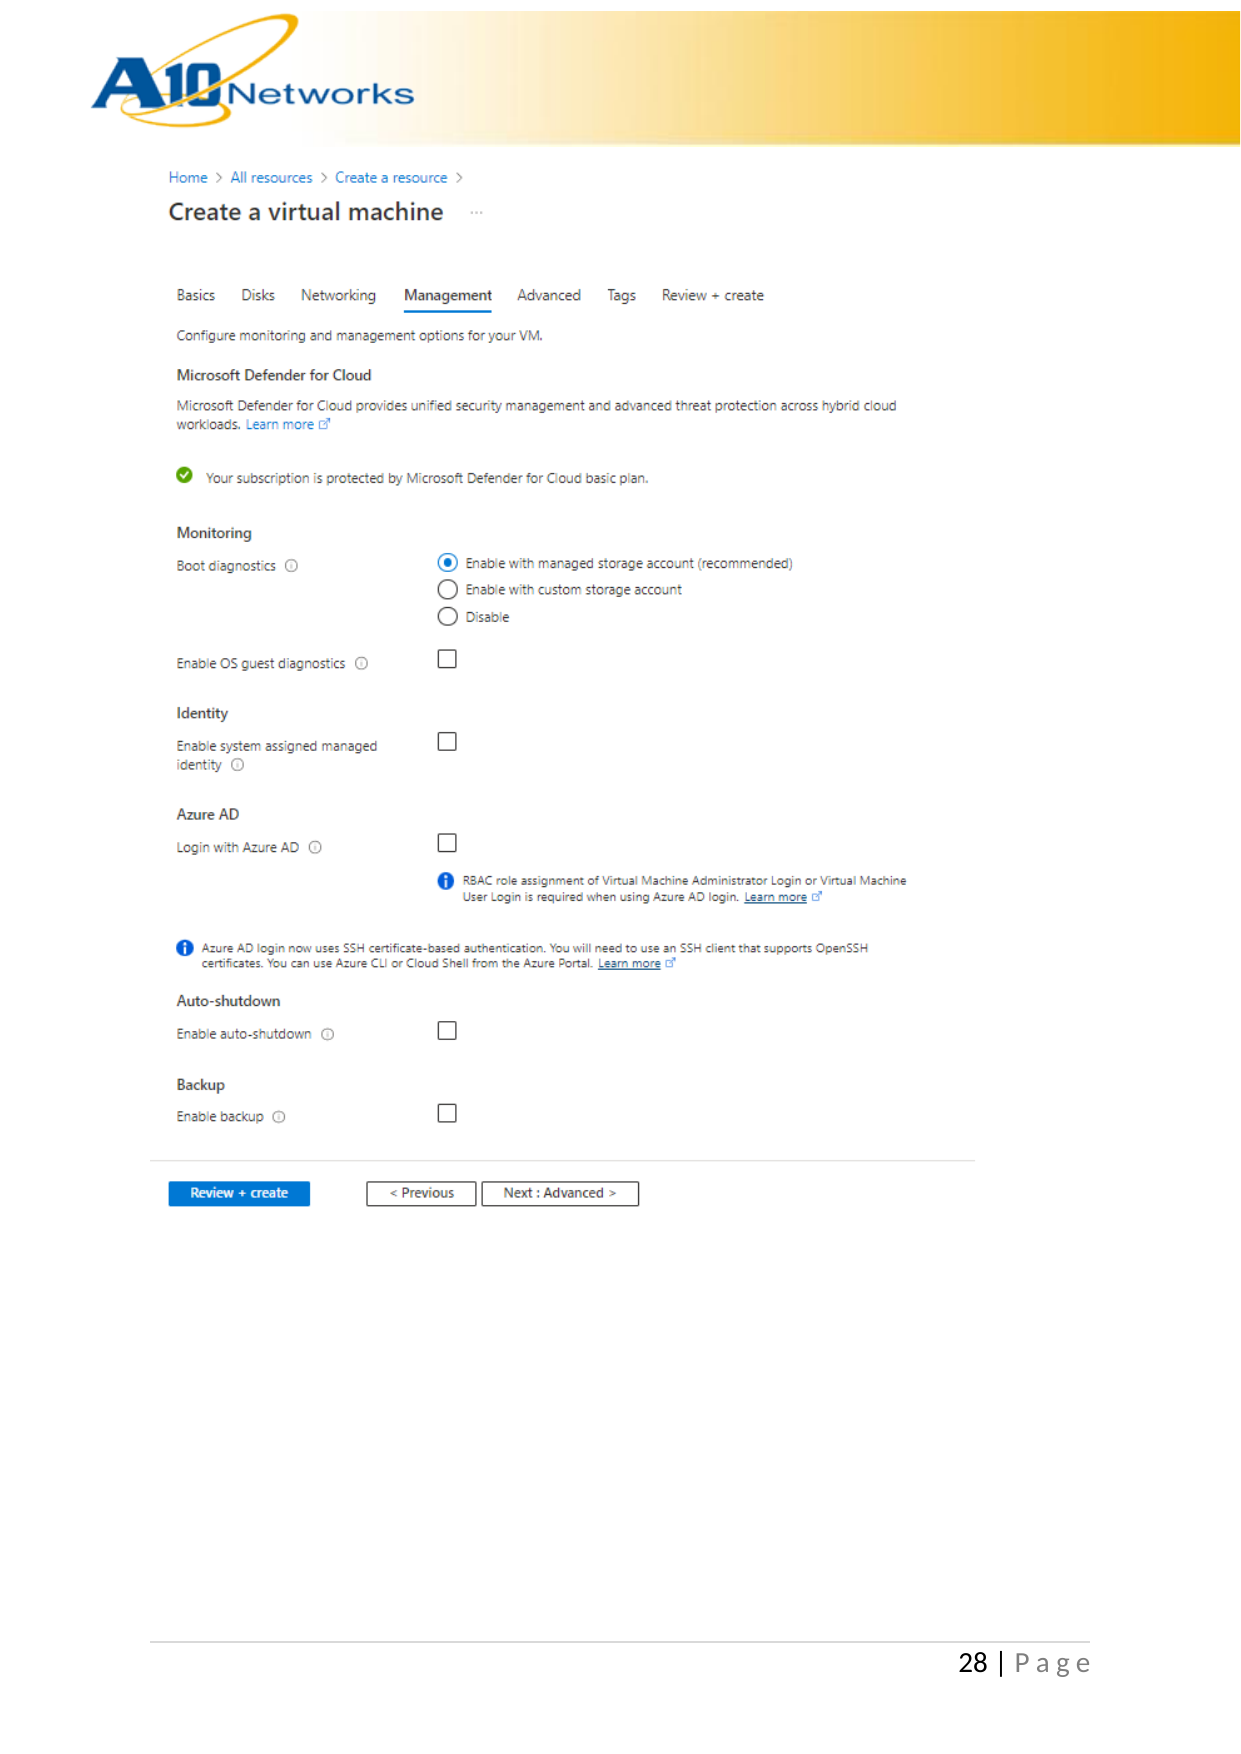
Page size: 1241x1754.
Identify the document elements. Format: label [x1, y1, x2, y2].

picture [0, 11, 1241, 147]
picture [150, 164, 976, 1224]
